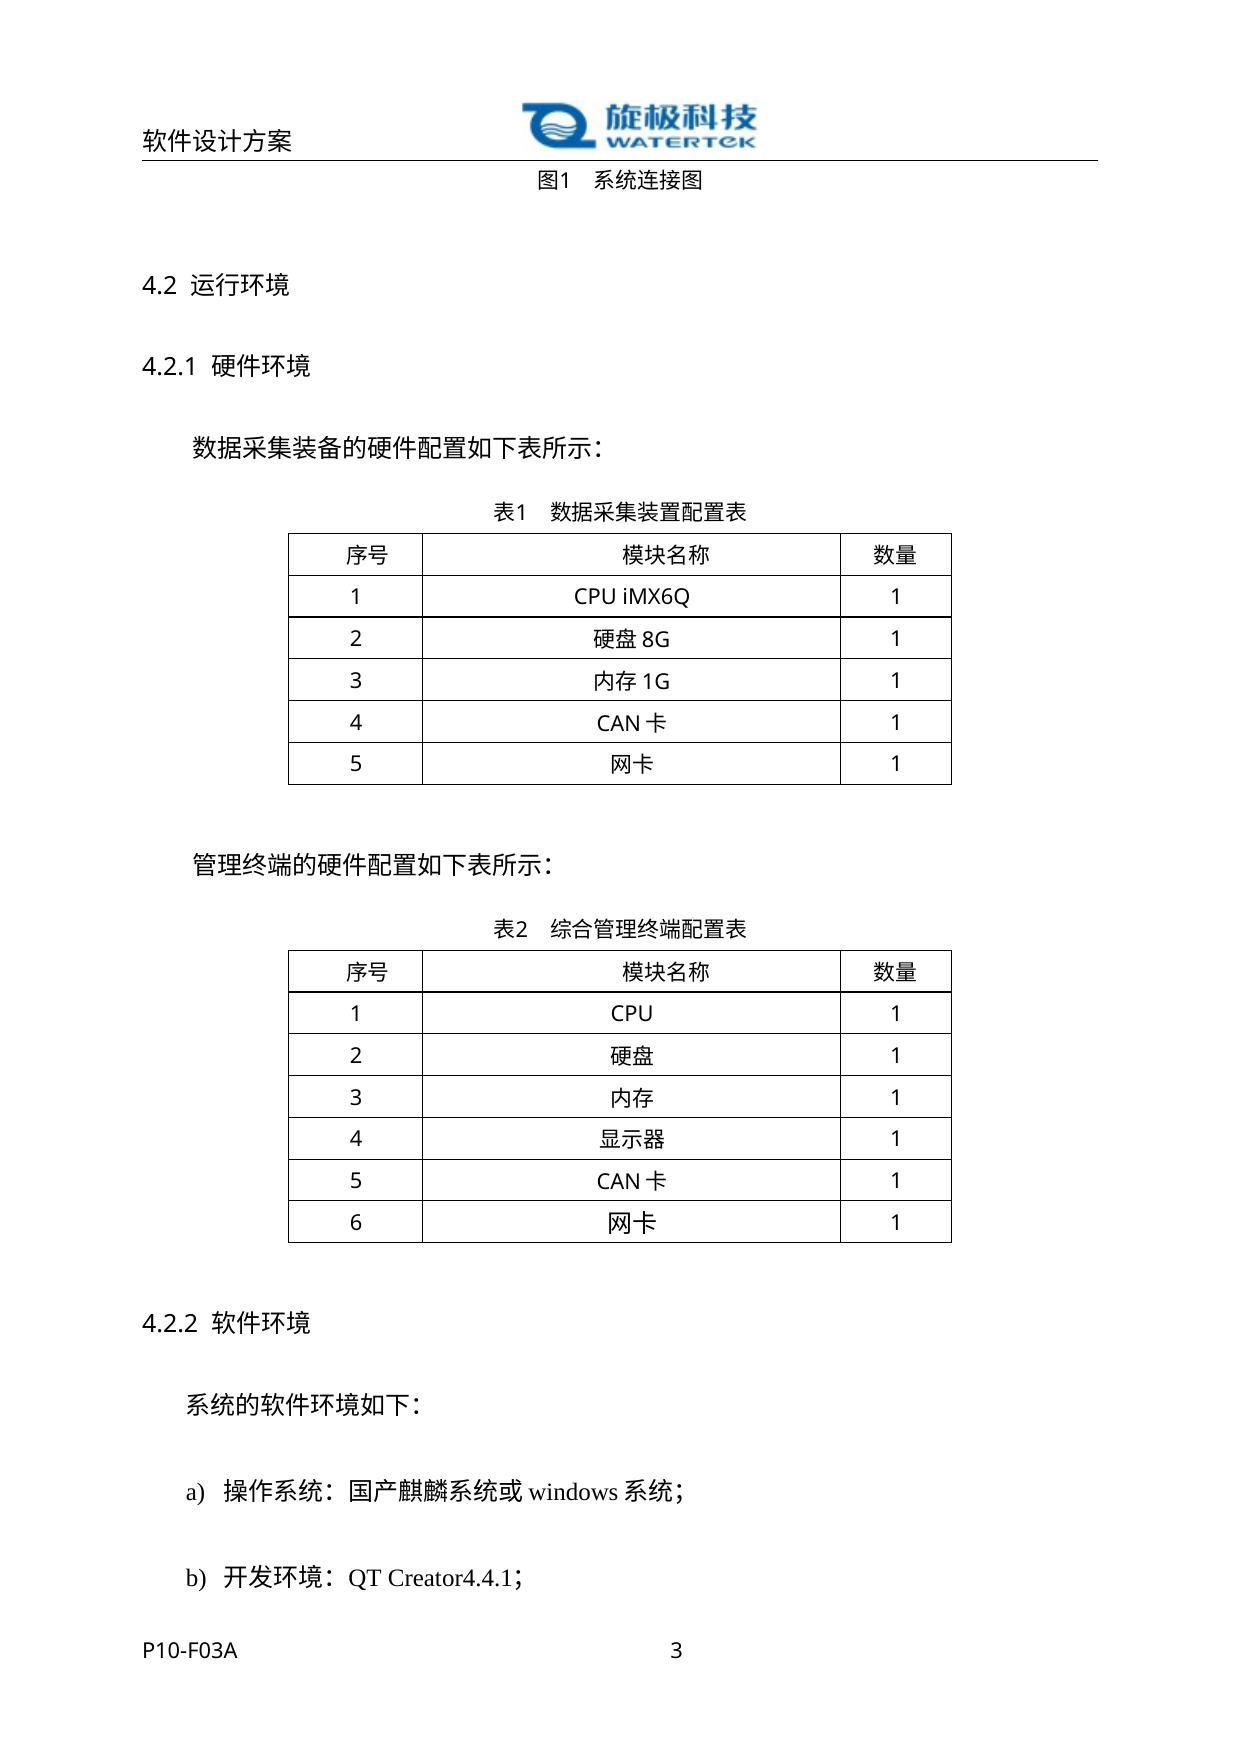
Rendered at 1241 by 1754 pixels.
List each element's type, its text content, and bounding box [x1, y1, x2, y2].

table_cell 2 [289, 618, 422, 658]
subtitle 软件环境 [142, 1288, 1098, 1356]
table_cell 4 [289, 1118, 422, 1158]
text 数据采集装备的硬件配置如下表所示： [142, 413, 1098, 481]
table_cell CAN卡 [423, 701, 840, 742]
subtitle 运行环境 [142, 249, 1098, 317]
table_cell 6 [289, 1201, 422, 1242]
list 操作系统：国产麒麟系统或windows系统； [186, 1456, 1098, 1523]
table_cell 显示器 [423, 1118, 840, 1158]
text 数据采集装置配置表 [142, 494, 1098, 528]
text 综合管理终端配置表 [142, 911, 1098, 945]
table_header 序号 [289, 951, 422, 991]
table_cell 1 [841, 659, 951, 700]
table_cell 网卡 [423, 743, 840, 783]
picture [521, 100, 760, 151]
table_cell 1 [841, 1076, 951, 1117]
table_cell CAN卡 [423, 1160, 840, 1200]
text 管理终端的硬件配置如下表所示： [142, 829, 1098, 897]
table_cell 内存 [423, 1076, 840, 1117]
table_cell CPU [423, 993, 840, 1033]
table_cell 硬盘8G [423, 618, 840, 658]
table_header 数量 [841, 951, 951, 991]
table_cell 1 [841, 1160, 951, 1200]
table_cell 1 [289, 993, 422, 1033]
table_cell 1 [841, 576, 951, 616]
table_header 模块名称 [423, 951, 840, 991]
table_header 序号 [289, 534, 422, 575]
table_cell 网卡 [423, 1201, 840, 1242]
table_cell 1 [841, 743, 951, 783]
table_cell 1 [841, 701, 951, 742]
table_header 模块名称 [423, 534, 840, 575]
table_cell 5 [289, 1160, 422, 1200]
table_cell 1 [841, 1201, 951, 1242]
list 开发环境：QT Creator4.4.1； [186, 1542, 1098, 1609]
table_cell 1 [841, 618, 951, 658]
table_cell 3 [289, 1076, 422, 1117]
table_cell 硬盘 [423, 1034, 840, 1075]
table_cell 3 [289, 659, 422, 700]
table_cell 4 [289, 701, 422, 742]
list 系统的软件环境如下： [186, 1369, 1098, 1437]
table_header 数量 [841, 534, 951, 575]
table_cell CPU iMX6Q [423, 576, 840, 616]
text 系统连接图 [142, 162, 1098, 196]
table_cell 1 [841, 993, 951, 1033]
table_cell 1 [841, 1034, 951, 1075]
table_cell 1 [289, 576, 422, 616]
table_cell 2 [289, 1034, 422, 1075]
table_cell 内存1G [423, 659, 840, 700]
table_cell 1 [841, 1118, 951, 1158]
table_cell 5 [289, 743, 422, 783]
subtitle 硬件环境 [142, 331, 1098, 399]
